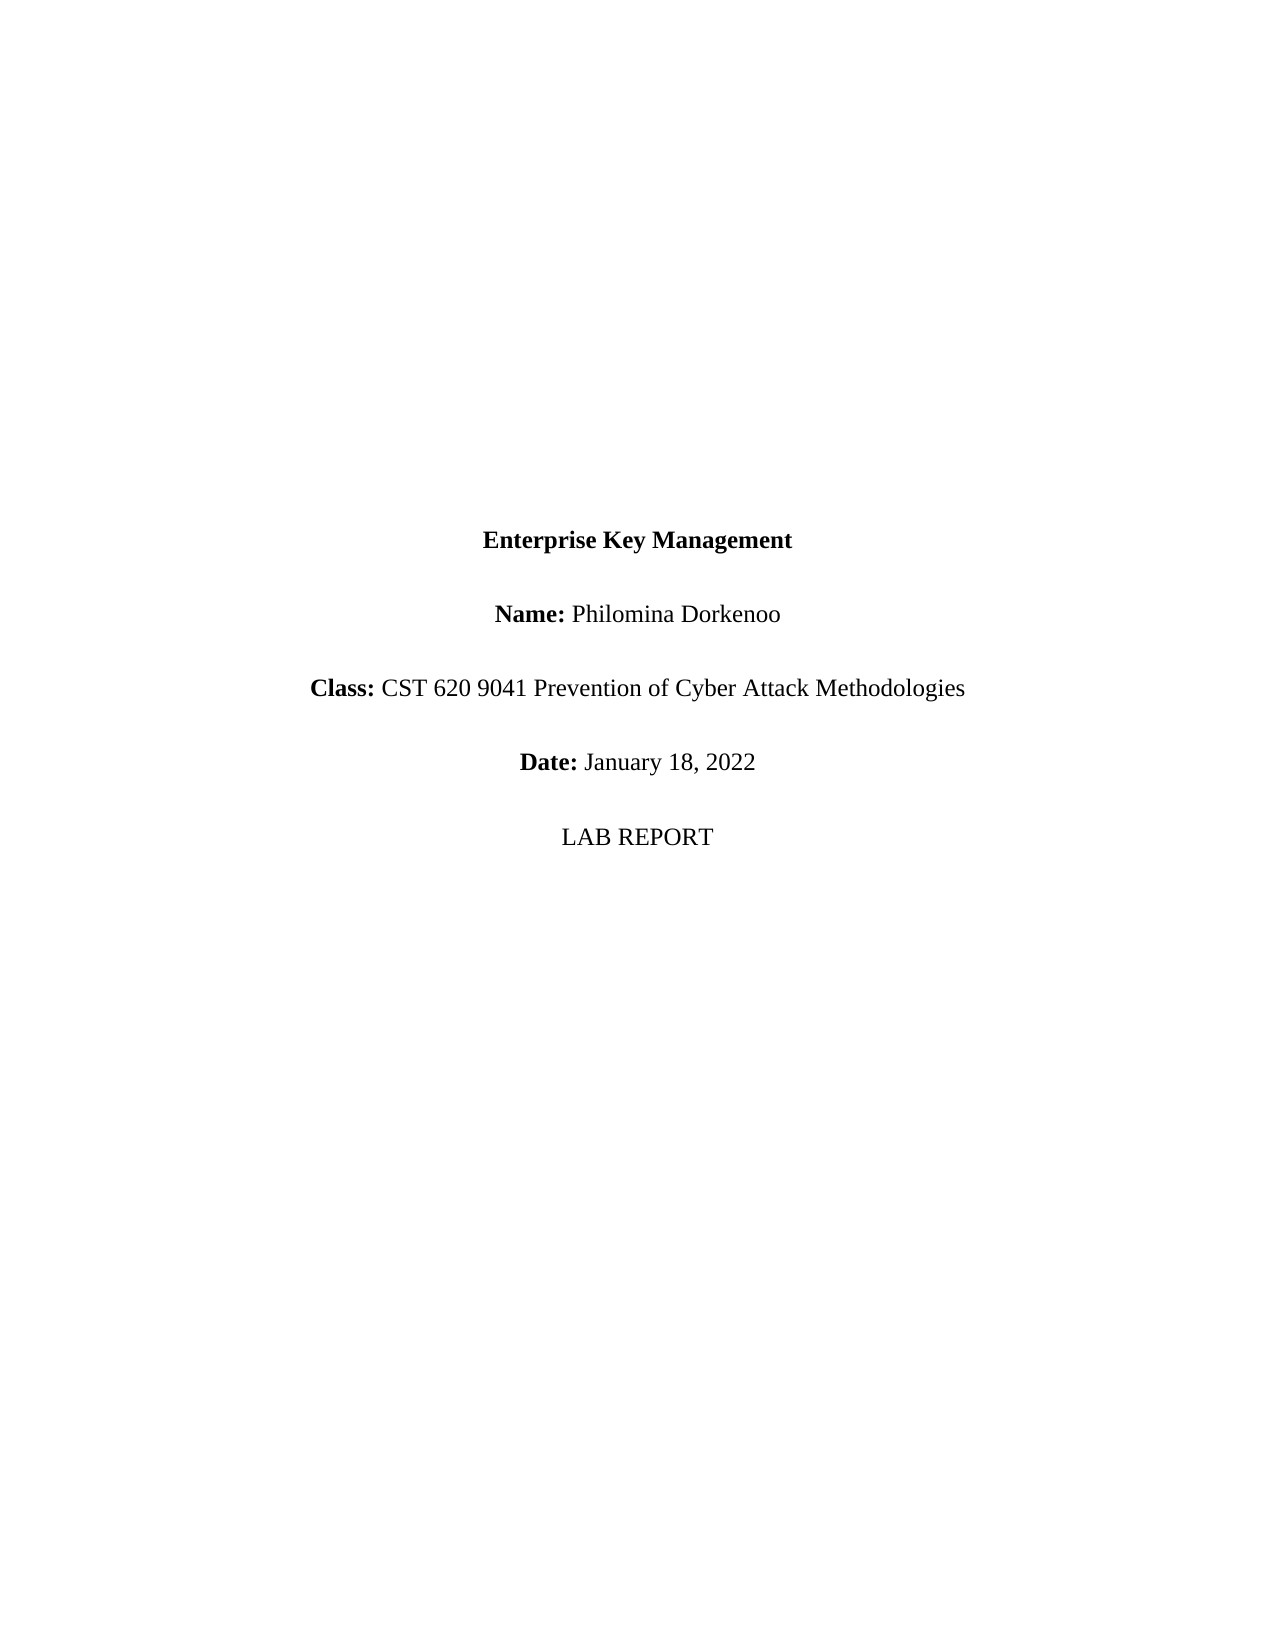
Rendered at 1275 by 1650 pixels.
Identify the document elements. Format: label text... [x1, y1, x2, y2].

text Date: January 18, 2022 [150, 747, 1125, 776]
text Name: Philomina Dorkenoo [150, 599, 1125, 628]
text Enterprise Key Management [150, 525, 1125, 554]
text LAB REPORT [150, 822, 1125, 850]
text Class: CST 620 9041 Prevention of Cyber Attack Methodologies [150, 673, 1125, 702]
